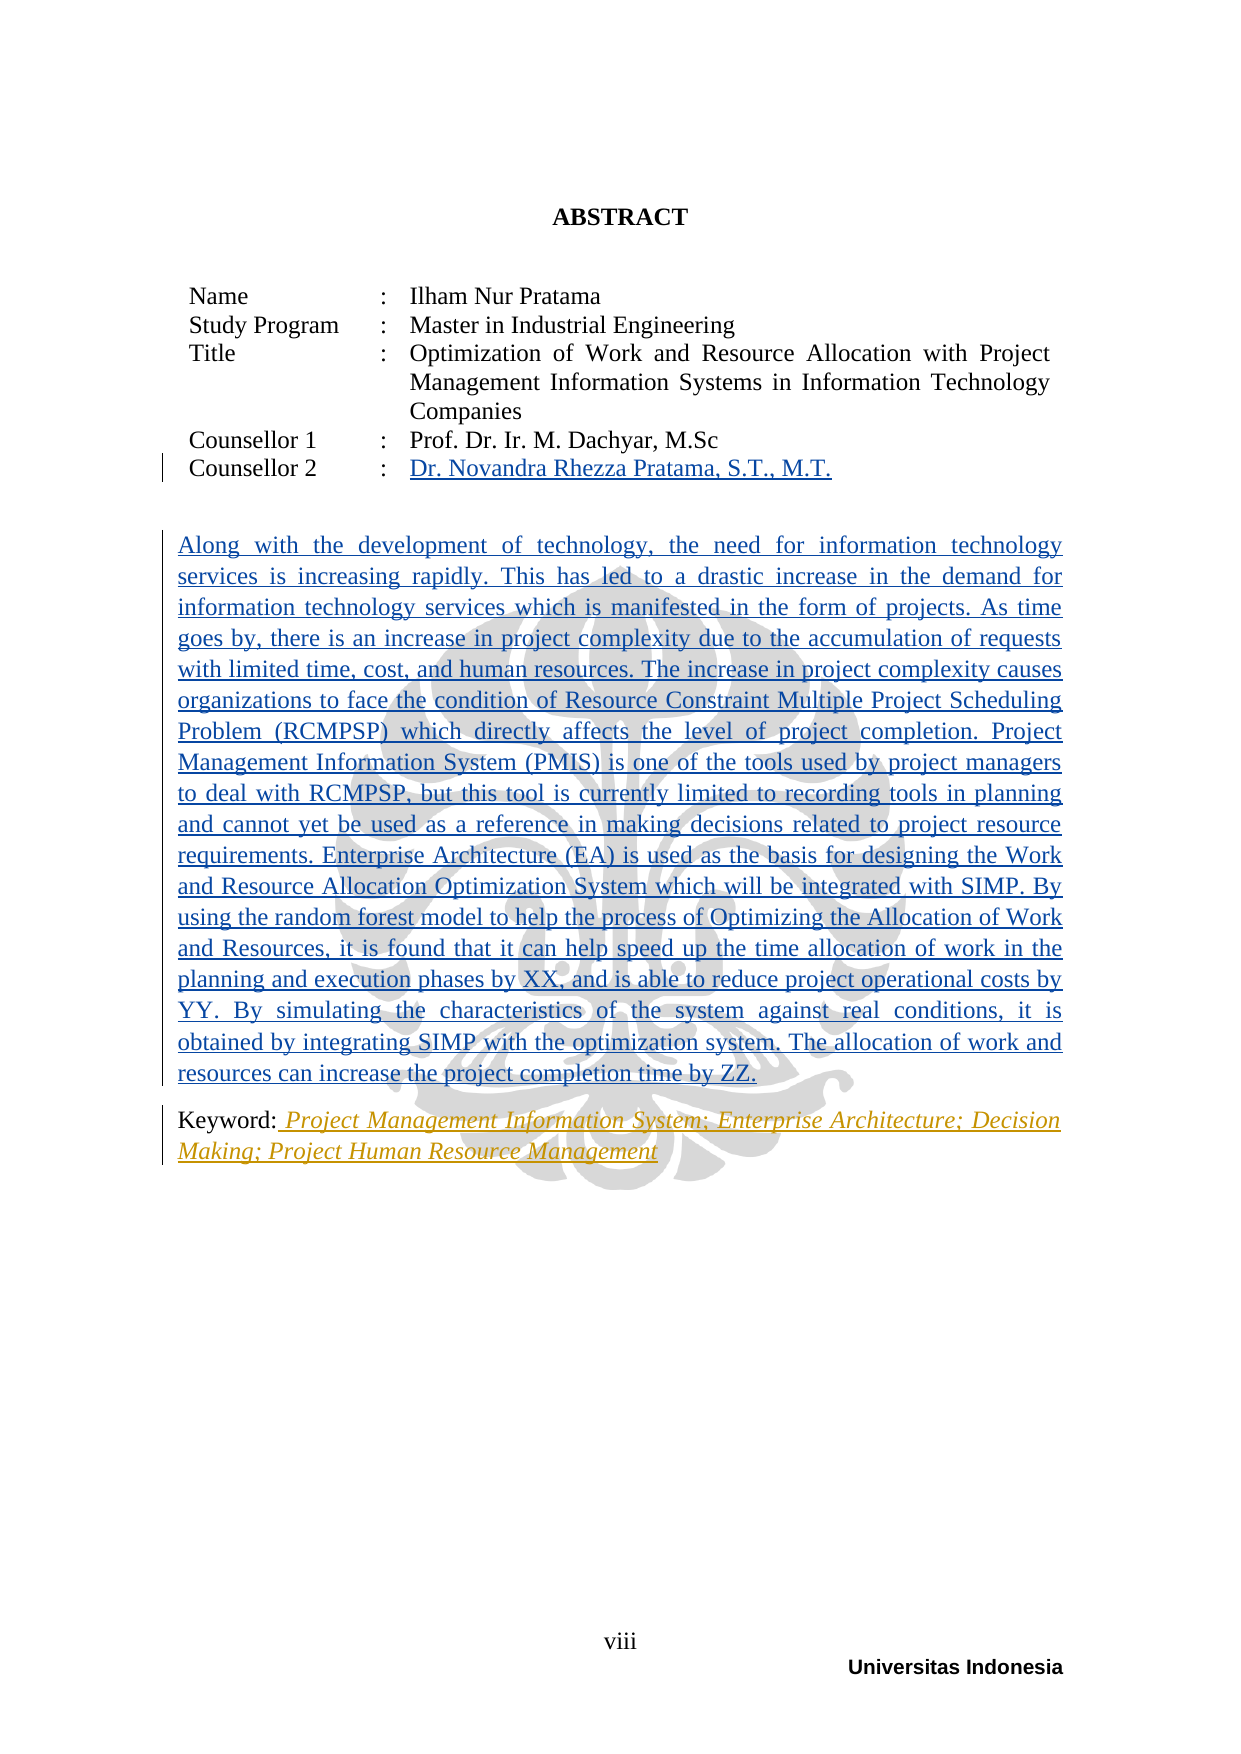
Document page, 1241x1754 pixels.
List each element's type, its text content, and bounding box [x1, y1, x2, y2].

table_header : [369, 281, 398, 310]
table_cell Title [177, 339, 369, 425]
table_cell : [369, 339, 398, 425]
table_cell : [369, 425, 398, 453]
table_header [398, 281, 1062, 310]
table_cell Prof. Dr. Ir. M. Dachyar, M.Sc [398, 425, 1062, 453]
table_header Name [177, 281, 369, 310]
table_cell Master in Industrial Engineering [398, 310, 1062, 338]
subtitle ABSTRACT [177, 202, 1063, 231]
table_cell [398, 454, 1062, 482]
table_cell [398, 339, 1062, 425]
table_cell Counsellor 2 [177, 454, 369, 482]
table_cell Counsellor 1 [177, 425, 369, 453]
text Keyword: [177, 1105, 1063, 1165]
table_cell : [369, 310, 398, 338]
table_cell : [369, 454, 398, 482]
table_cell Study Program [177, 310, 369, 338]
